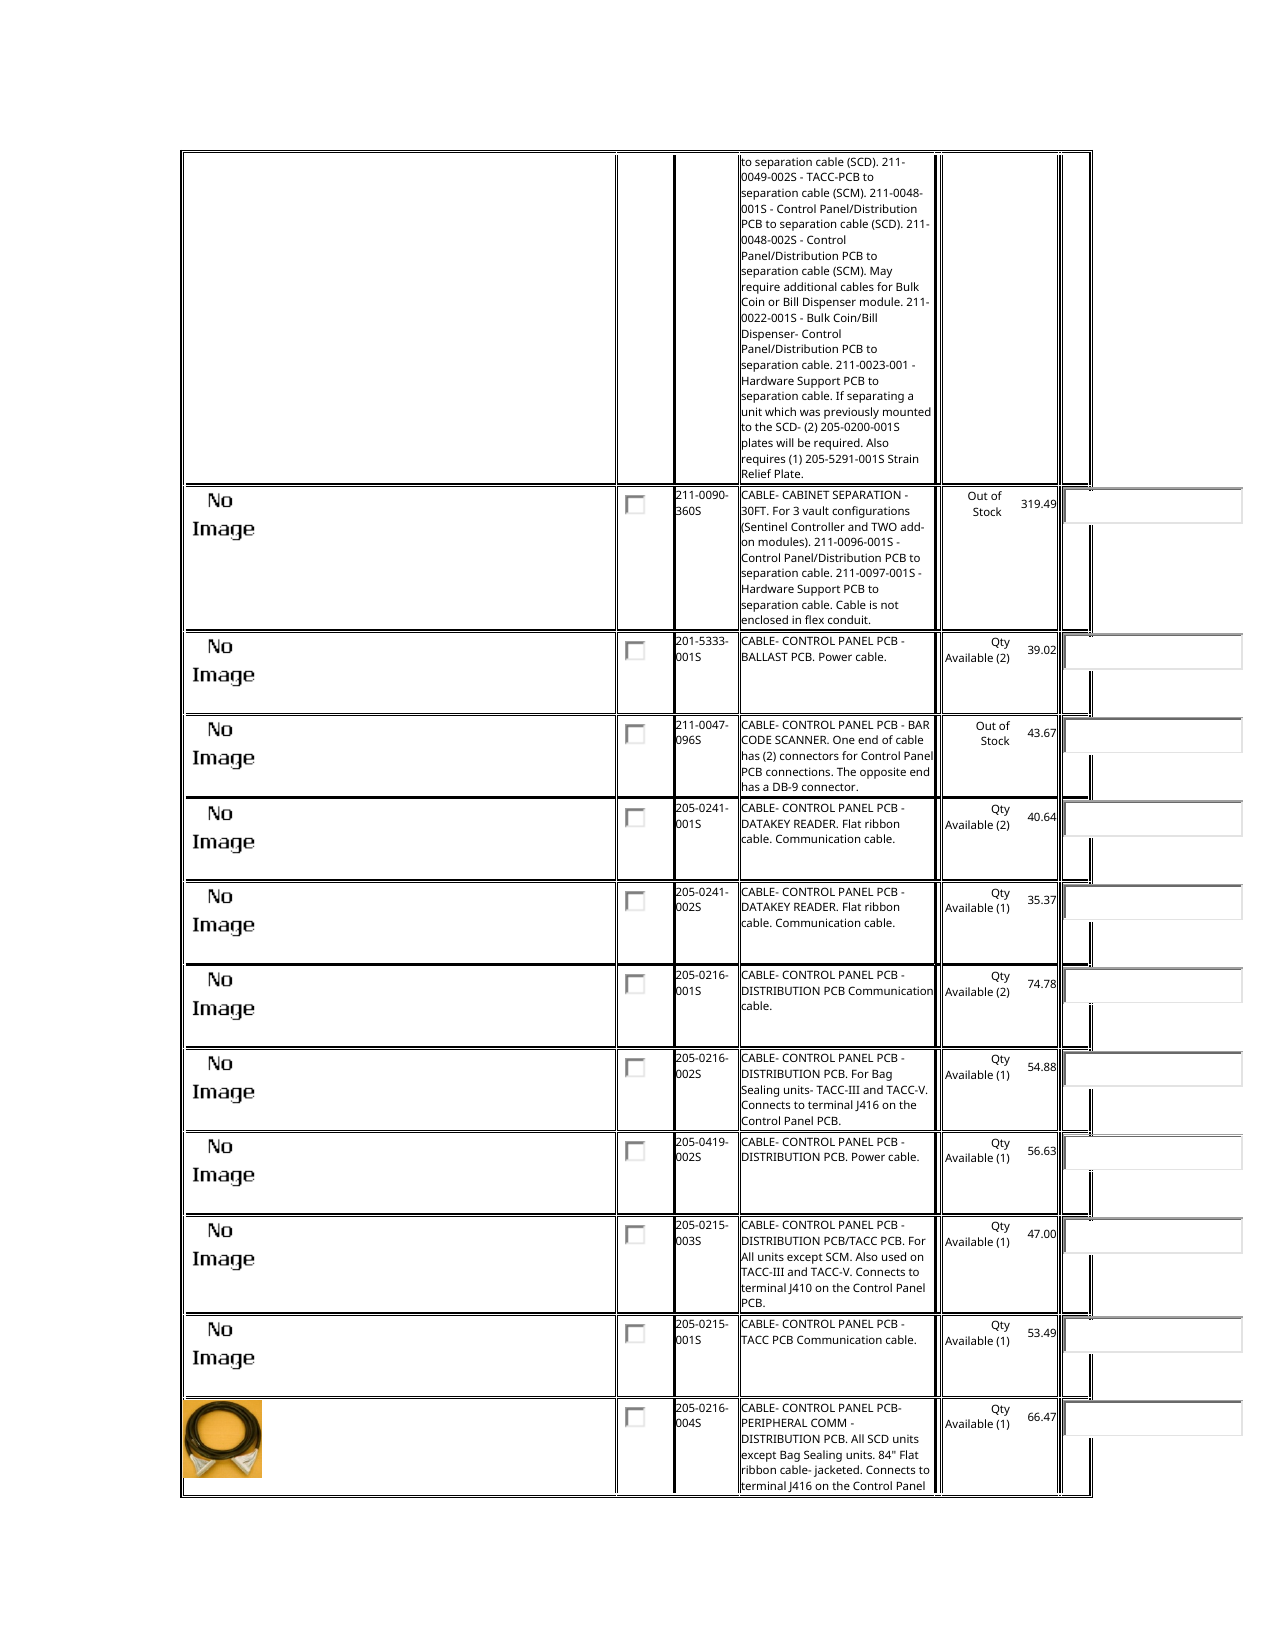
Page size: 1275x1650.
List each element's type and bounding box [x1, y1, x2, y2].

picture [182, 487, 261, 566]
table_header [177, 148, 1098, 1500]
picture [182, 1133, 261, 1212]
picture [182, 1316, 261, 1395]
picture [182, 1050, 261, 1129]
picture [182, 883, 261, 962]
picture [182, 1400, 262, 1478]
picture [182, 967, 261, 1046]
picture [182, 800, 261, 879]
picture [182, 1217, 261, 1296]
picture [182, 716, 261, 795]
picture [182, 633, 261, 712]
